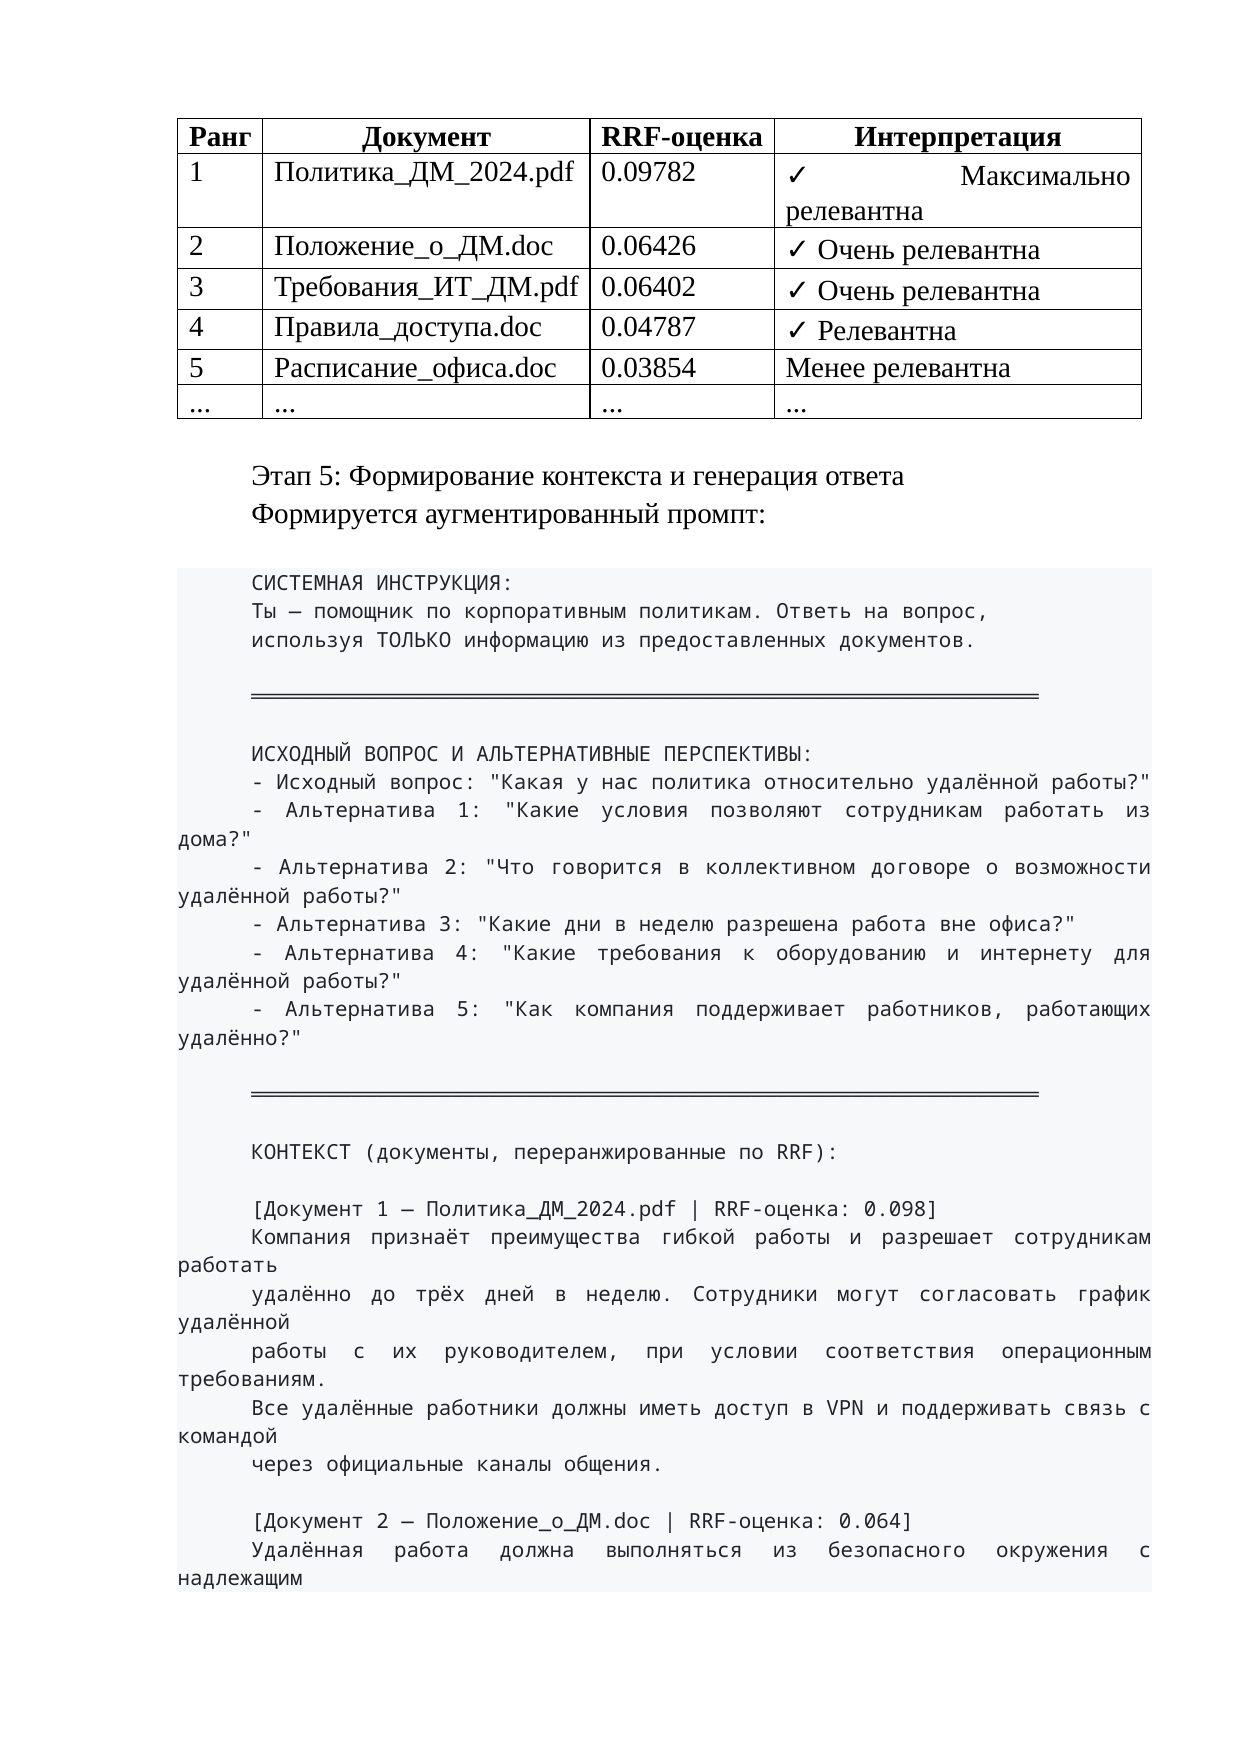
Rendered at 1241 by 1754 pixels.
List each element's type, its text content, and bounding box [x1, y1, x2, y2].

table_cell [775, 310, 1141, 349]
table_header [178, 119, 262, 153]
text Удалённая работа должна выполняться из безопасного окружения с надлежащим [177, 1535, 1152, 1592]
text - Исходный вопрос: "Какая у нас политика относительно удалённой работы?" [177, 767, 1152, 796]
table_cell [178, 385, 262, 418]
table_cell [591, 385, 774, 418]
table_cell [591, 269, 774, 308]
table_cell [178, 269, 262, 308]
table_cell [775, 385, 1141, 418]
text СИСТЕМНАЯ ИНСТРУКЦИЯ: [177, 568, 1152, 596]
text - Альтернатива 2: "Что говорится в коллективном договоре о возможности удалённой работы?" [177, 852, 1152, 909]
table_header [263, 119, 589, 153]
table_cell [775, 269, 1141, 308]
text - Альтернатива 3: "Какие дни в неделю разрешена работа вне офиса?" [177, 909, 1152, 938]
text через официальные каналы общения. [177, 1449, 1152, 1478]
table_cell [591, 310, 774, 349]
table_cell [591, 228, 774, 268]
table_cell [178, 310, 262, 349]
text Компания признаёт преимущества гибкой работы и разрешает сотрудникам работать [177, 1222, 1152, 1279]
text Ты — помощник по корпоративным политикам. Ответь на вопрос, [177, 596, 1152, 625]
text ═══════════════════════════════════════════════════════════════ [177, 1080, 1152, 1108]
text работы с их руководителем, при условии соответствия операционным требованиям. [177, 1336, 1152, 1393]
text - Альтернатива 4: "Какие требования к оборудованию и интернету для удалённой работы?" [177, 938, 1152, 994]
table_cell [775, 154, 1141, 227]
text удалённо до трёх дней в неделю. Сотрудники могут согласовать график удалённой [177, 1279, 1152, 1336]
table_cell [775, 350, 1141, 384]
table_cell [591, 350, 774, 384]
text Все удалённые работники должны иметь доступ в VPN и поддерживать связь с командой [177, 1393, 1152, 1449]
text - Альтернатива 1: "Какие условия позволяют сотрудникам работать из дома?" [177, 796, 1152, 852]
text Этап 5: Формирование контекста и генерация ответа [177, 458, 1152, 491]
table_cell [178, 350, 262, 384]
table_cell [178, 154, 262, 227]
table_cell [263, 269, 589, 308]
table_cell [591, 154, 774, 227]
text используя ТОЛЬКО информацию из предоставленных документов. [177, 625, 1152, 653]
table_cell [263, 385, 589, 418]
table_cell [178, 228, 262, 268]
text Формируется аугментированный промпт: [177, 496, 1152, 530]
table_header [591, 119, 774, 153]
text ИСХОДНЫЙ ВОПРОС И АЛЬТЕРНАТИВНЫЕ ПЕРСПЕКТИВЫ: [177, 739, 1152, 767]
text [Документ 1 — Политика_ДМ_2024.pdf | RRF-оценка: 0.098] [177, 1194, 1152, 1222]
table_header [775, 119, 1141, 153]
text [Документ 2 — Положение_о_ДМ.doc | RRF-оценка: 0.064] [177, 1506, 1152, 1535]
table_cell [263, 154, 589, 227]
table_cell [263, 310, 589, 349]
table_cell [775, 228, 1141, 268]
text - Альтернатива 5: "Как компания поддерживает работников, работающих удалённо?" [177, 994, 1152, 1051]
text КОНТЕКСТ (документы, переранжированные по RRF): [177, 1137, 1152, 1165]
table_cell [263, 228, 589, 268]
text ═══════════════════════════════════════════════════════════════ [177, 682, 1152, 710]
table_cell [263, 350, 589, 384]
